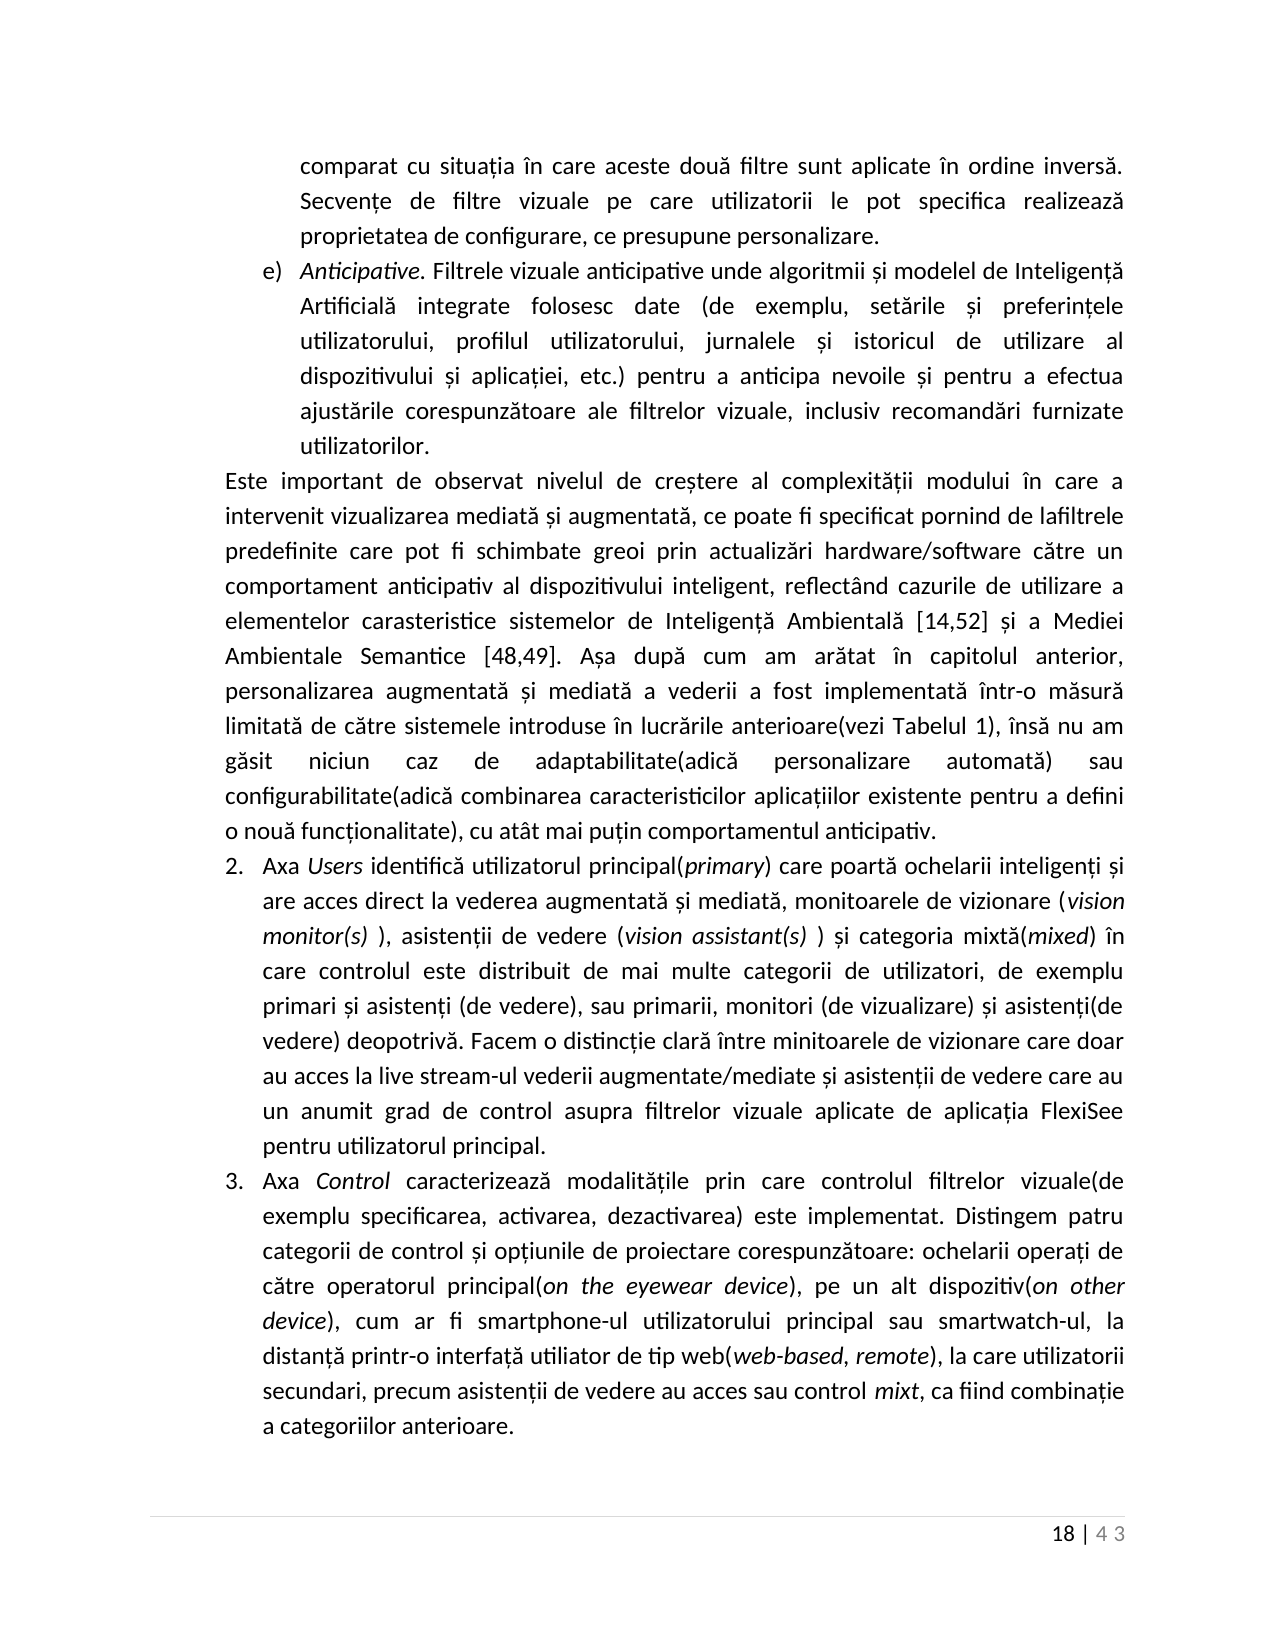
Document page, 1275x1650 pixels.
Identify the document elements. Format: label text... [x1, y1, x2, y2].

list Anticipative. Filtrele vizuale anticipative unde algoritmii și modelel de Inteligență Artificială integrate folosesc date (de exemplu, setările și preferințele utilizatorului, profilul utilizatorului, jurnalele și istoricul de utilizare al dispozitivului și aplicației, etc.) pentru a anticipa nevoile și pentru a efectua ajustările corespunzătoare ale filtrelor vizuale, inclusiv recomandări furnizate utilizatorilor. [262, 255, 1125, 461]
list Axa Control caracterizează modalitățile prin care controlul filtrelor vizuale(de exemplu specificarea, activarea, dezactivarea) este implementat. Distingem patru categorii de control și opțiunile de proiectare corespunzătoare: ochelarii operați de către operatorul principal(on the eyewear device), pe un alt dispozitiv(on other device), cum ar fi smartphone-ul utilizatorului principal sau smartwatch-ul, la distanță printr-o interfață utiliator de tip web(web-based, remote), la care utilizatorii secundari, precum asistenții de vedere au acces sau control mixt, ca fiind combinație a categoriilor anterioare. [225, 1165, 1125, 1441]
list Axa Users identifică utilizatorul principal(primary) care poartă ochelarii inteligenți și are acces direct la vederea augmentată și mediată, monitoarele de vizionare (vision monitor(s) ), asistenții de vedere (vision assistant(s) ) și categoria mixtă(mixed) în care controlul este distribuit de mai multe categorii de utilizatori, de exemplu primari și asistenți (de vedere), sau primarii, monitori (de vizualizare) și asistenți(de vedere) deopotrivă. Facem o distincție clară între minitoarele de vizionare care doar au acces la live stream-ul vederii augmentate/mediate și asistenții de vedere care au un anumit grad de control asupra filtrelor vizuale aplicate de aplicația FlexiSee pentru utilizatorul principal. [225, 850, 1125, 1161]
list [262, 150, 1125, 251]
text Este important de observat nivelul de creștere al complexității modului în care a intervenit vizualizarea mediată și augmentată, ce poate fi specificat pornind de lafiltrele predefinite care pot fi schimbate greoi prin actualizări hardware/software către un comportament anticipativ al dispozitivului inteligent, reflectând cazurile de utilizare a elementelor carasteristice sistemelor de Inteligență Ambientală [14,52] și a Mediei Ambientale Semantice [48,49]. Așa după cum am arătat în capitolul anterior, personalizarea augmentată și mediată a vederii a fost implementată într-o măsură limitată de către sistemele introduse în lucrările anterioare(vezi Tabelul 1), însă nu am găsit niciun caz de adaptabilitate(adică personalizare automată) sau configurabilitate(adică combinarea caracteristicilor aplicațiilor existente pentru a defini o nouă funcționalitate), cu atât mai puțin comportamentul anticipativ. [225, 465, 1125, 846]
